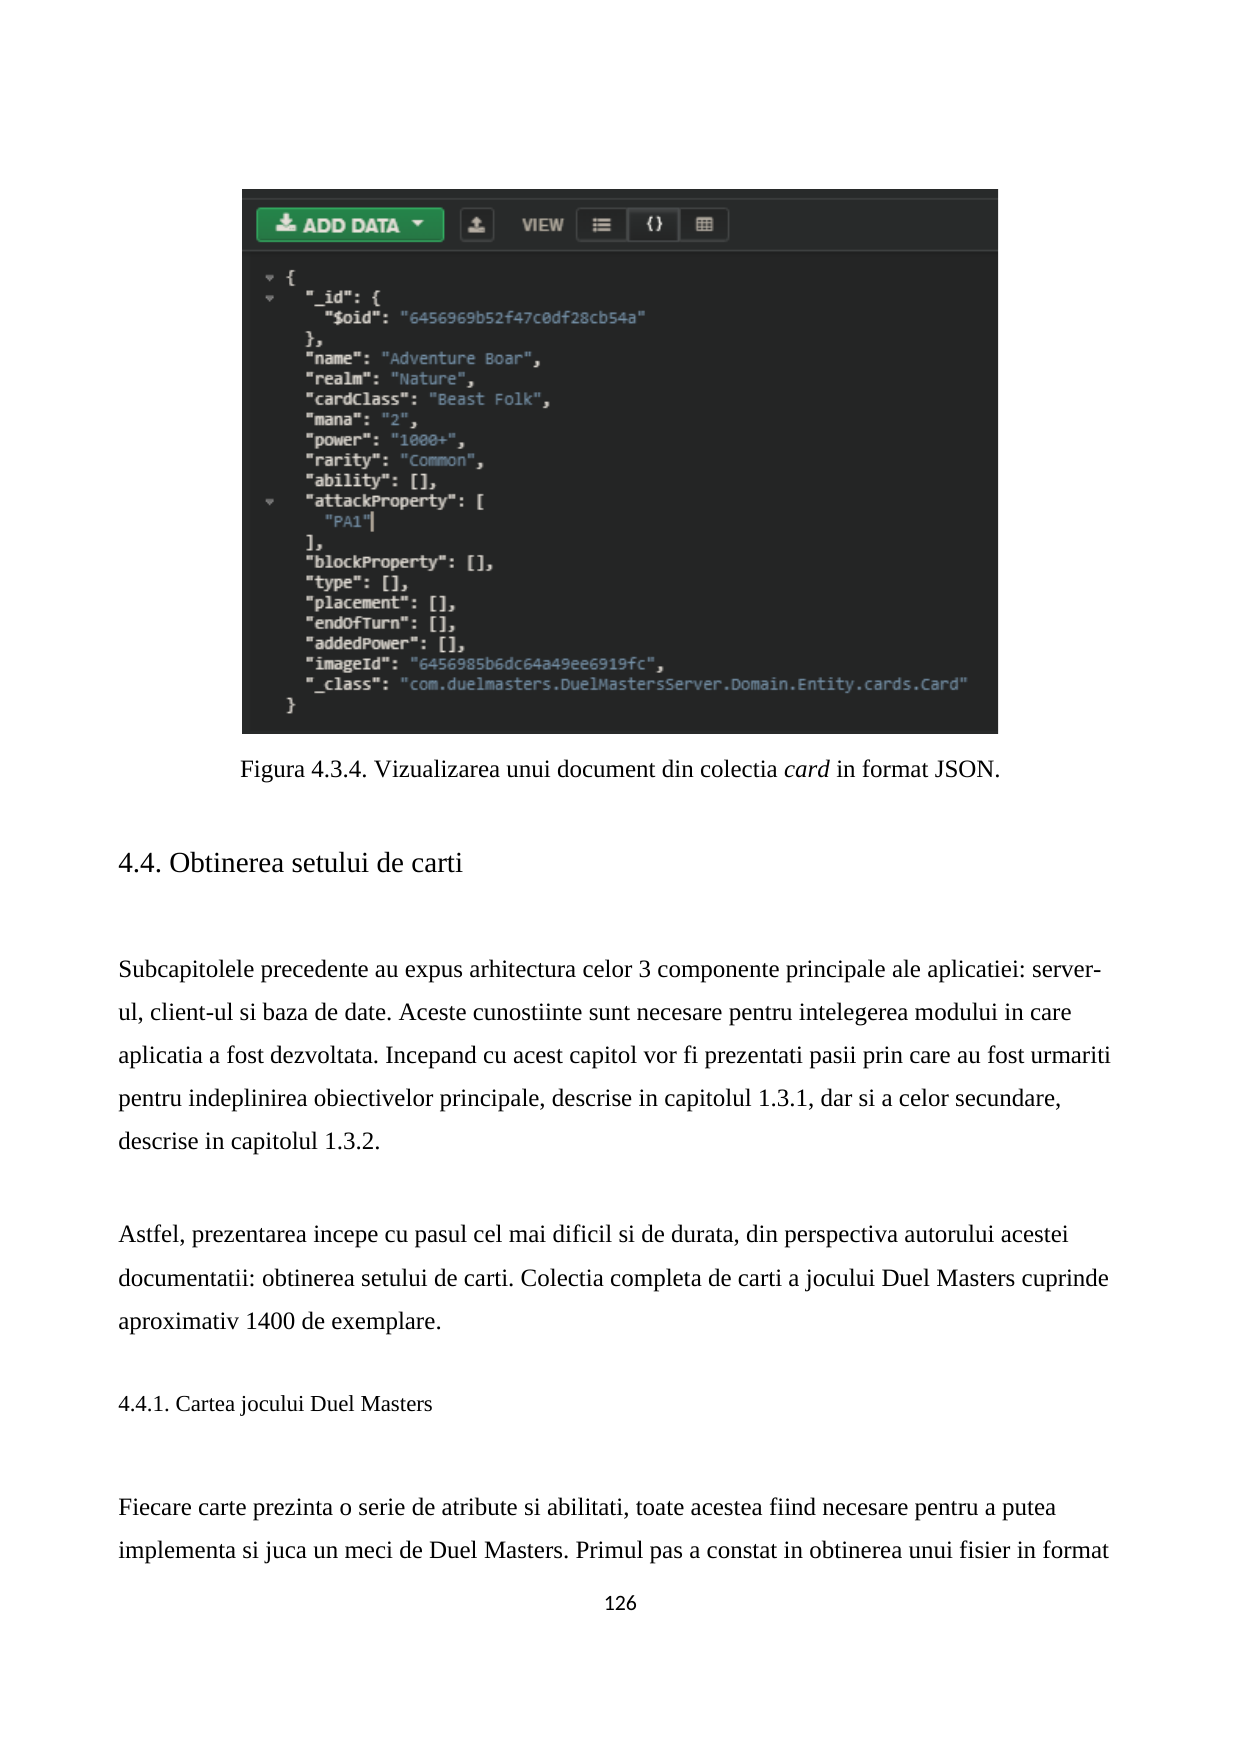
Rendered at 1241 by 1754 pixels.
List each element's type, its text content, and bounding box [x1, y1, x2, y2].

text 4.4.1. Cartea jocului Duel Masters [118, 1391, 1122, 1417]
text 4.4. Obtinerea setului de carti [118, 845, 1122, 879]
picture [242, 189, 999, 734]
text Subcapitolele precedente au expus arhitectura celor 3 componente principale ale aplicatiei: server-ul, client-ul si baza de date. Aceste cunostiinte sunt necesare pentru intelegerea modului in care aplicatia a fost dezvoltata. Incepand cu acest capitol vor fi prezentati pasii prin care au fost urmariti pentru indeplinirea obiectivelor principale, descrise in capitolul 1.3.1, dar si a celor secundare, descrise in capitolul 1.3.2. [118, 954, 1122, 1155]
text Figura 4.3.4. Vizualizarea unui document din colectia card in format JSON. [118, 754, 1122, 783]
text Astfel, prezentarea incepe cu pasul cel mai dificil si de durata, din perspectiva autorului acestei documentatii: obtinerea setului de carti. Colectia completa de carti a jocului Duel Masters cuprinde aproximativ 1400 de exemplare. [118, 1219, 1122, 1334]
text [118, 1492, 1122, 1564]
